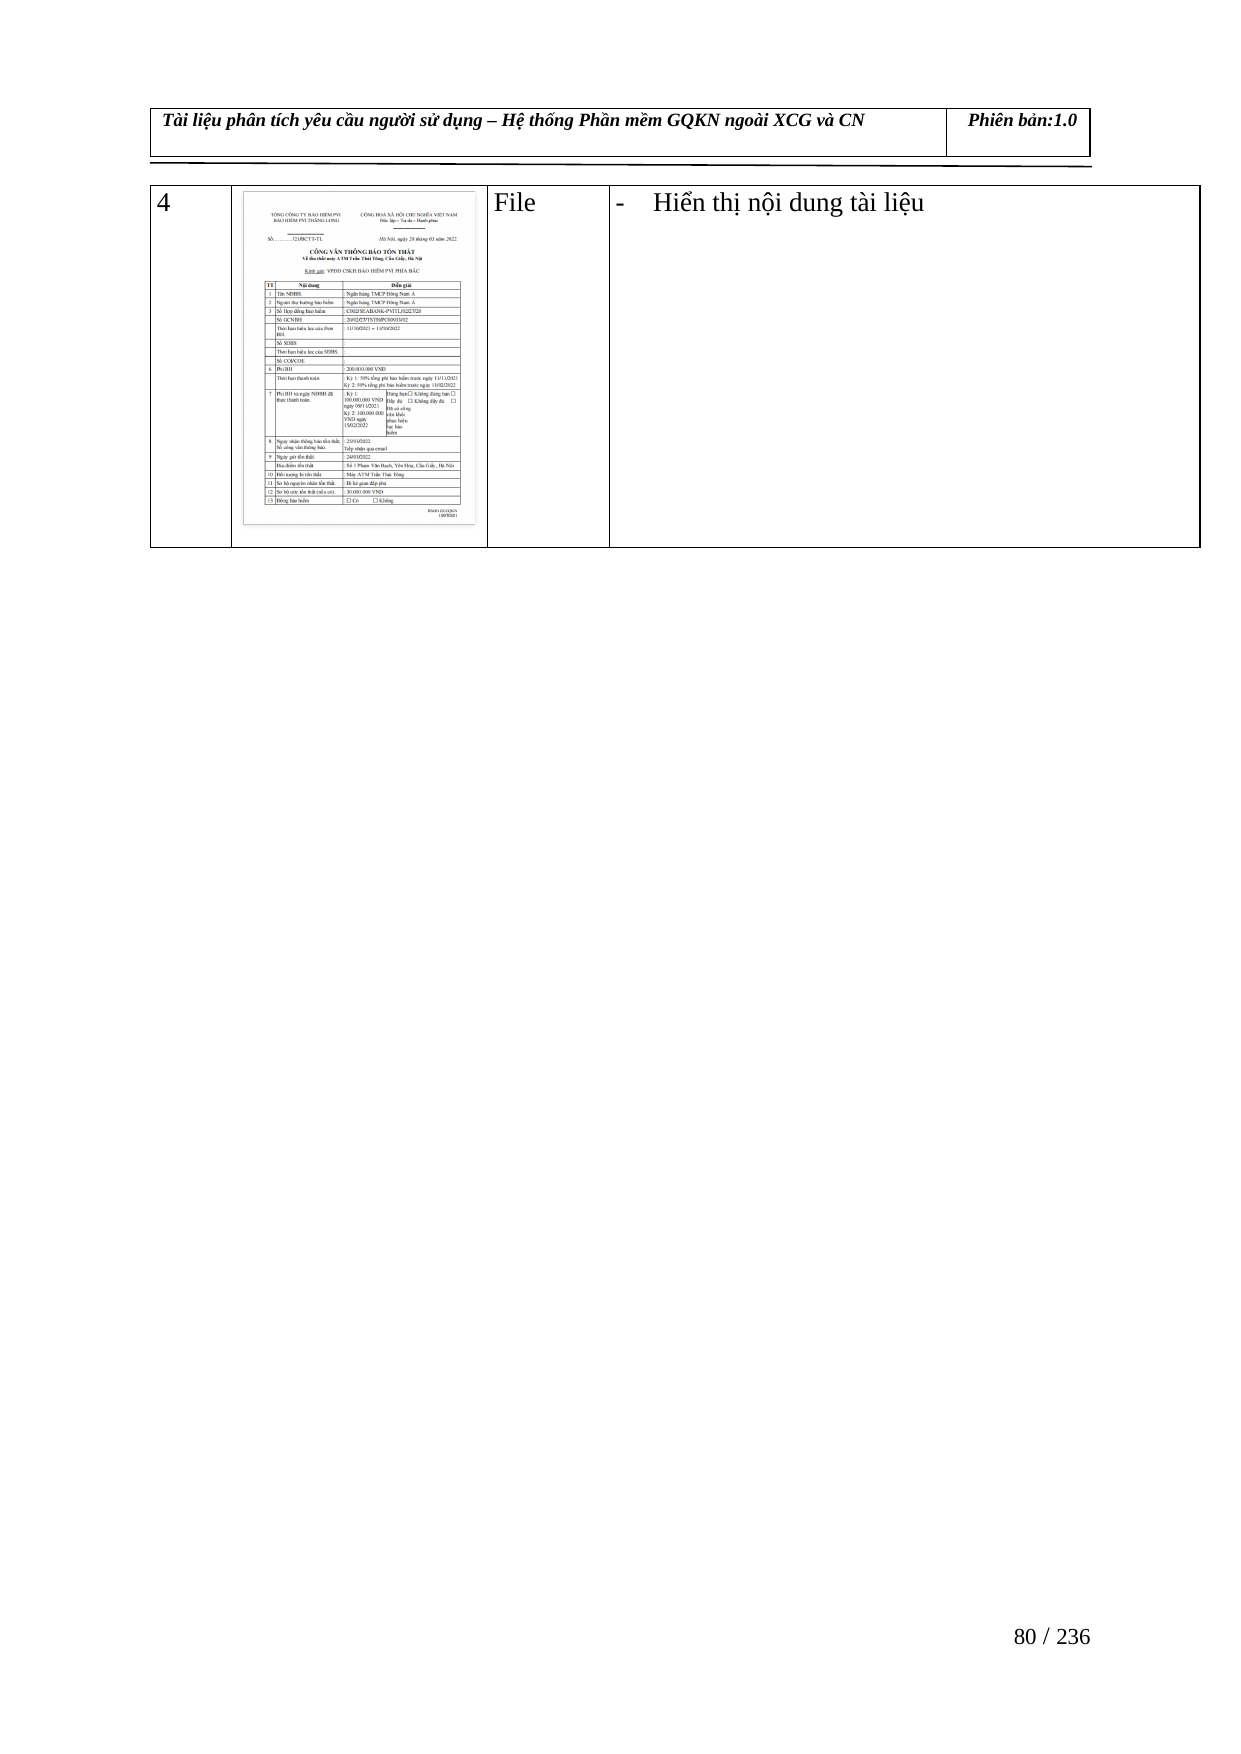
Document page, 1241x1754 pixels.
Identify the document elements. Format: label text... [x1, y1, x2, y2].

table_cell File [488, 186, 609, 547]
table_cell 4 [151, 186, 231, 547]
table_cell Hiển thị nội dung tài liệu [610, 186, 1199, 547]
table_cell [232, 186, 487, 547]
picture [237, 186, 482, 533]
